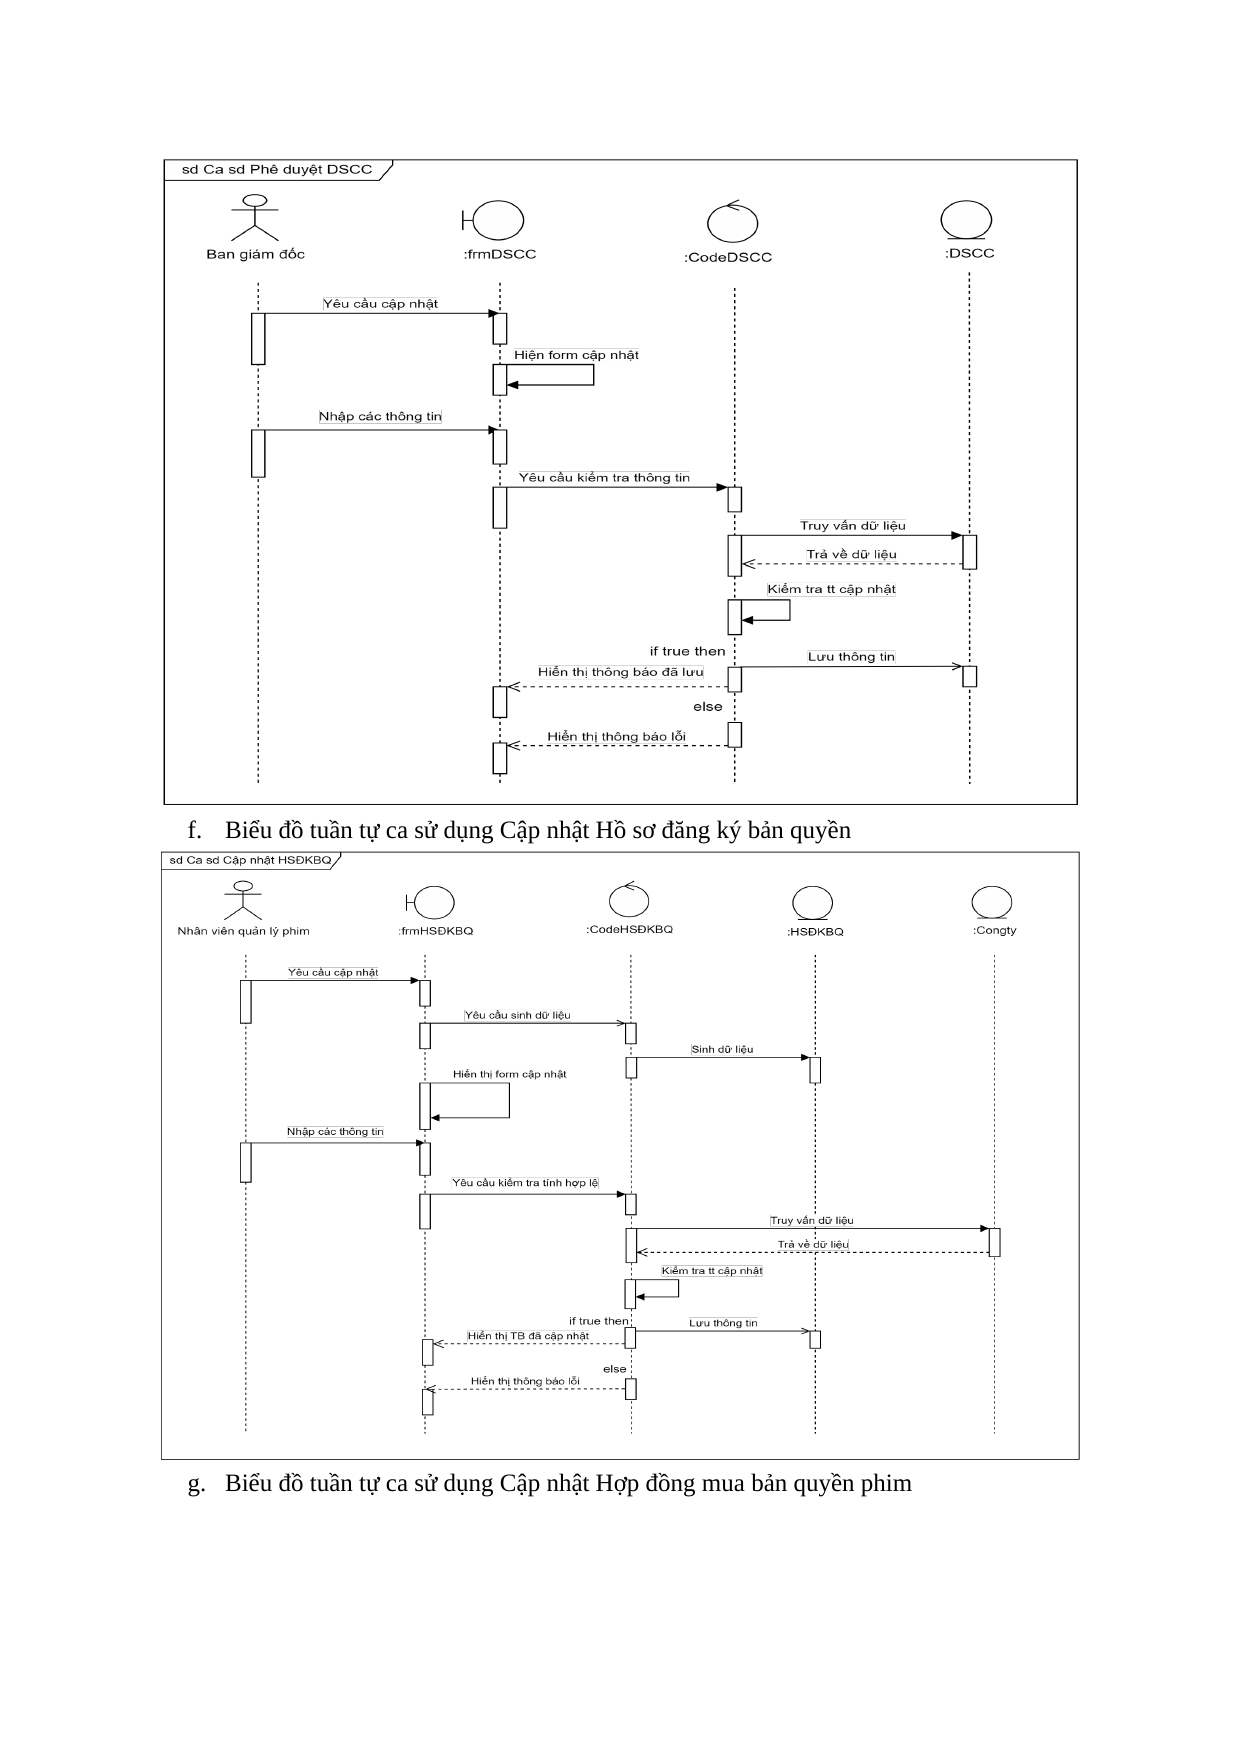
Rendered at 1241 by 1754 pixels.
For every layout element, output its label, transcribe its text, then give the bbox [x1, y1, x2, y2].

list Biểu đồ tuần tự ca sử dụng Cập nhật Hồ sơ đăng ký bản quyền [187, 815, 1090, 843]
list Biểu đồ tuần tự ca sử dụng Cập nhật Hợp đồng mua bản quyền phim [187, 1468, 1090, 1497]
picture [150, 150, 1091, 815]
picture [150, 843, 1091, 1468]
